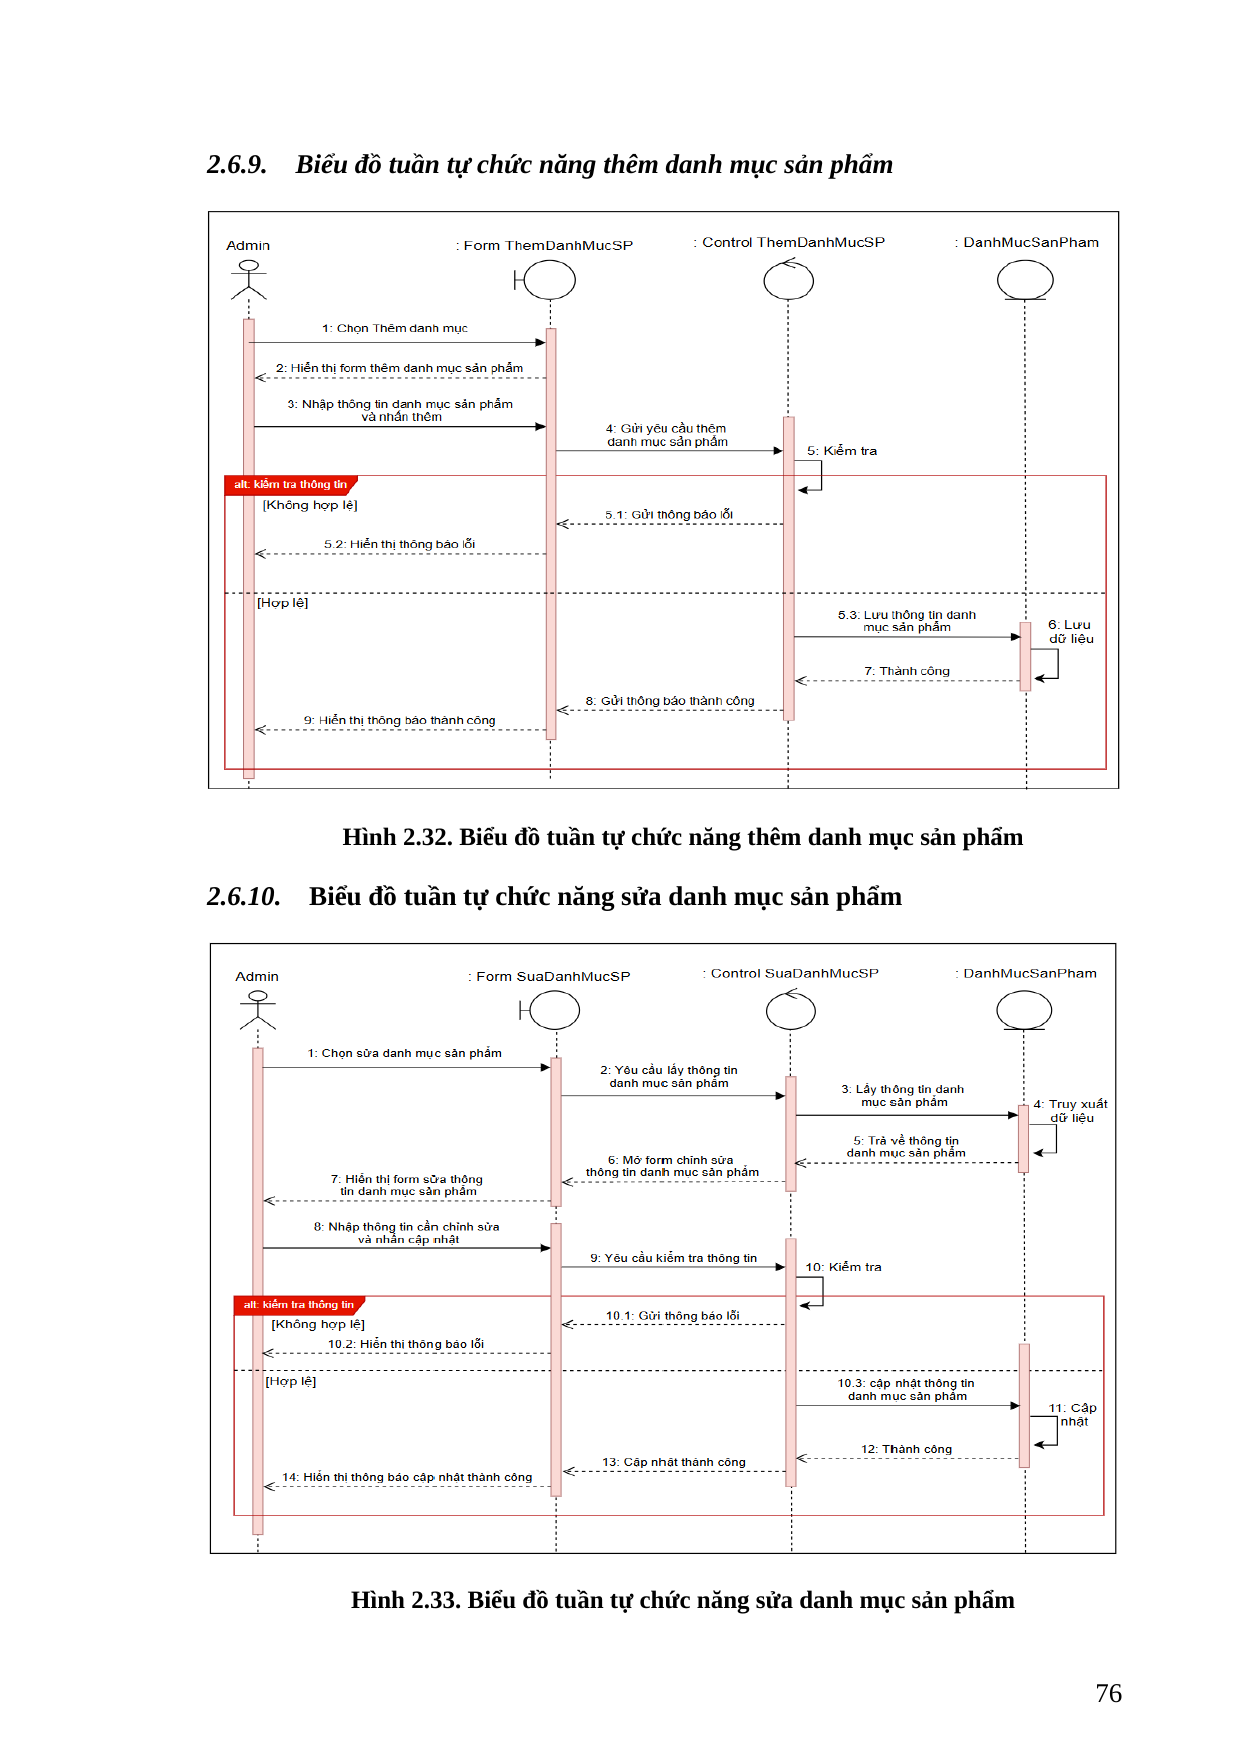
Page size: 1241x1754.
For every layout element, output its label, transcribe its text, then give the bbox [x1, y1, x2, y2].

text Hình 2.33. Biểu đồ tuần tự chức năng sửa danh mục sản phẩm [244, 1586, 1122, 1614]
picture [206, 209, 1122, 792]
text Hình 2.32. Biểu đồ tuần tự chức năng thêm danh mục sản phẩm [244, 822, 1122, 850]
list Biểu đồ tuần tự chức năng thêm danh mục sản phẩm [207, 148, 1122, 179]
picture [206, 941, 1122, 1556]
list Biểu đồ tuần tự chức năng sửa danh mục sản phẩm [207, 880, 1122, 911]
